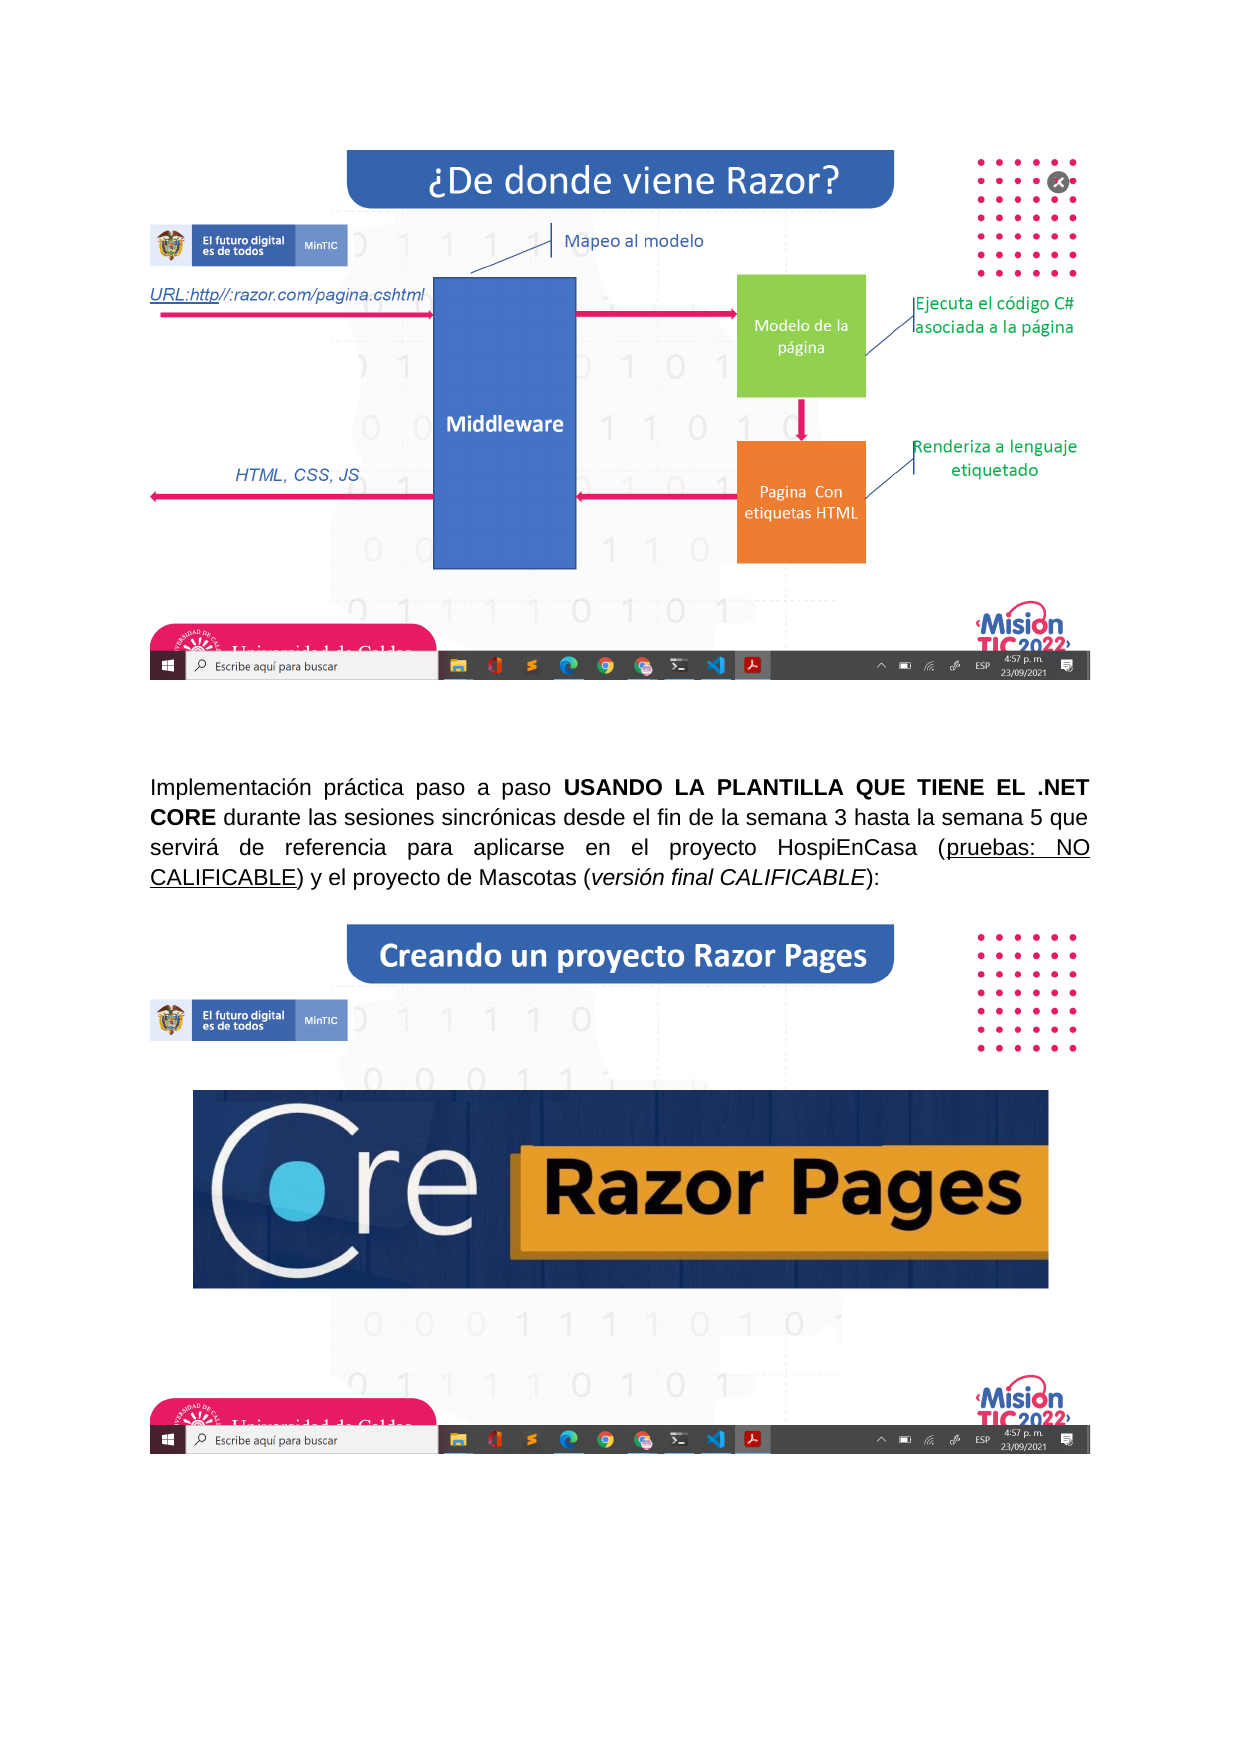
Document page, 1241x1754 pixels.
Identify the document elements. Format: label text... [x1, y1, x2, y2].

picture [150, 924, 1091, 1454]
picture [150, 150, 1091, 680]
text Implementación práctica paso a paso USANDO LA PLANTILLA QUE TIENE EL .NET CORE durante las sesiones sincrónicas desde el fin de la semana 3 hasta la semana 5 que servirá de referencia para aplicarse en el proyecto HospiEnCasa (pruebas: NO CALIFICABLE) y el proyecto de Mascotas (versión final CALIFICABLE): [150, 774, 1090, 891]
